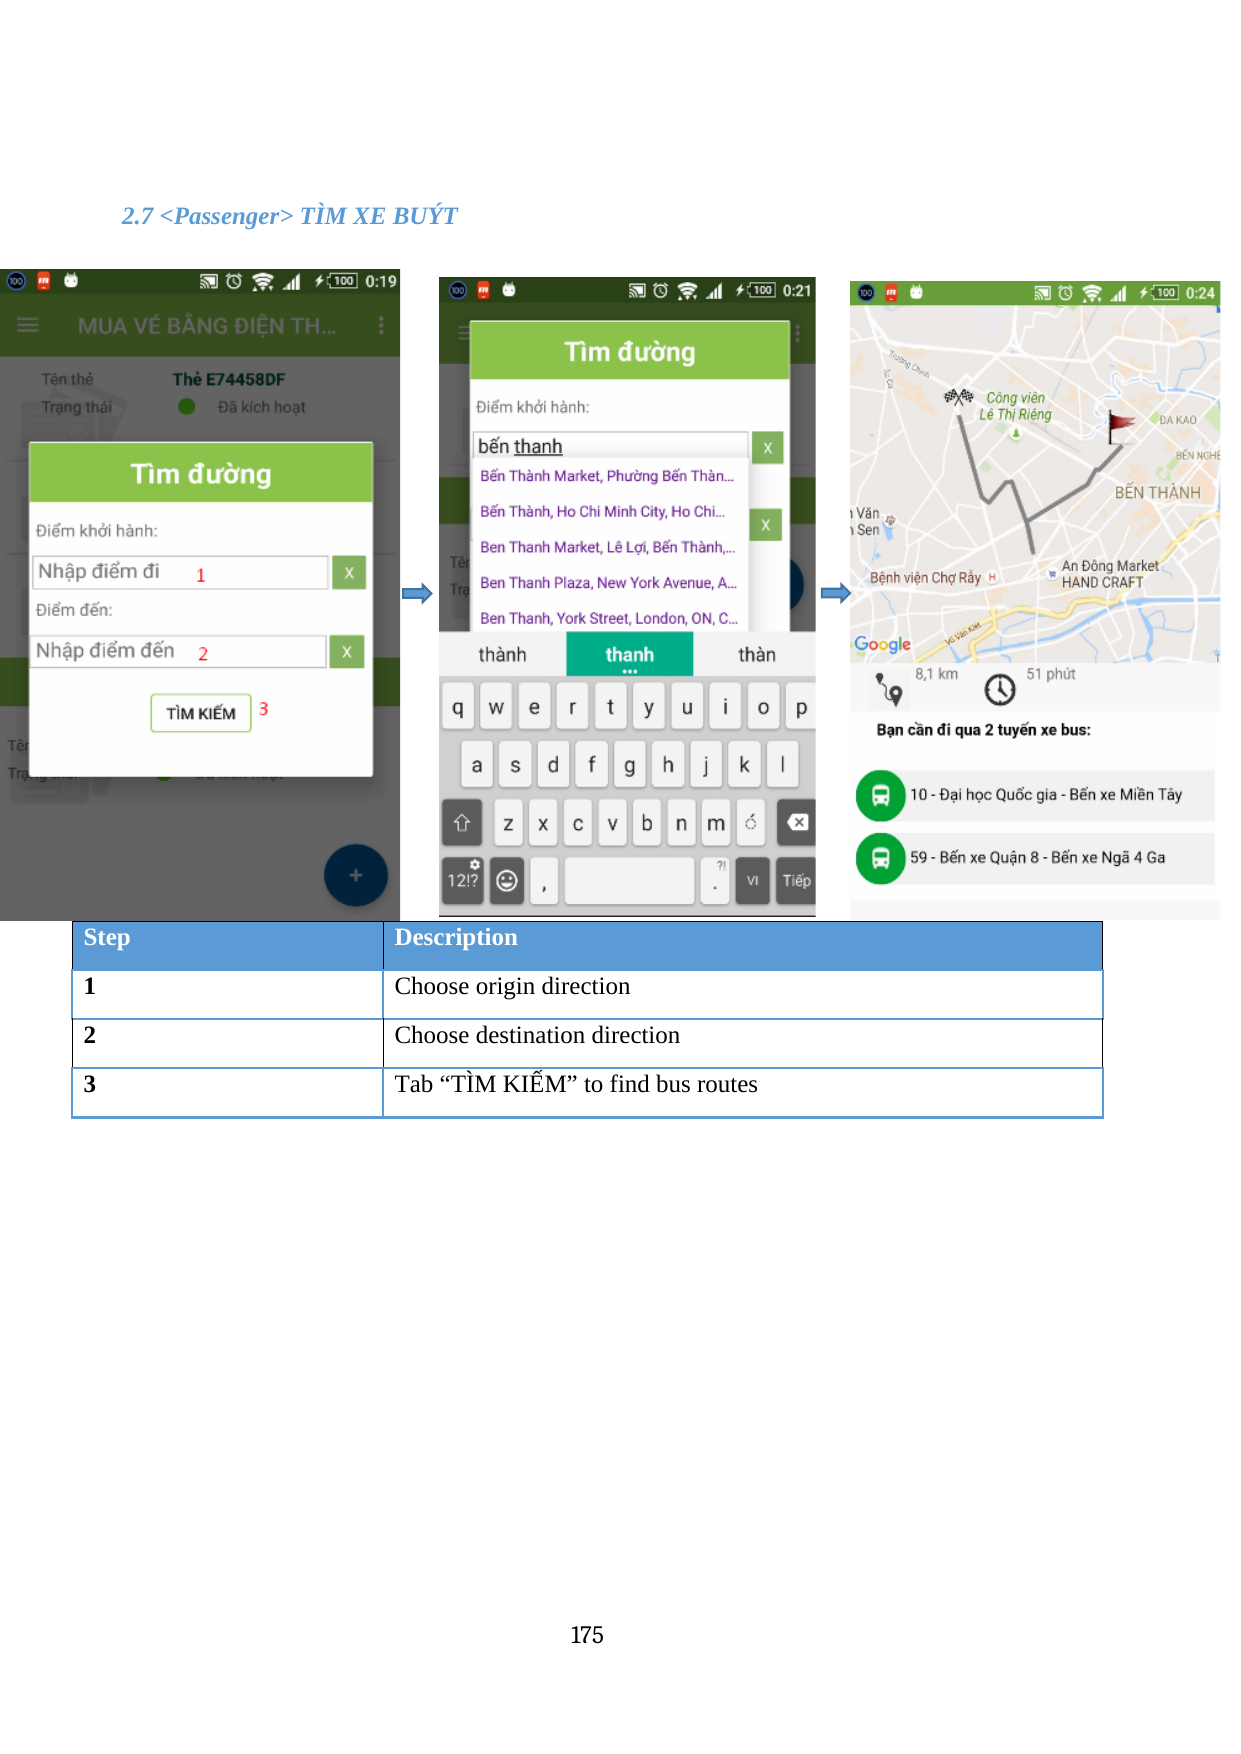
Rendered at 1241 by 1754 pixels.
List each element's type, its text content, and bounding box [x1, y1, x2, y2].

picture [0, 269, 400, 921]
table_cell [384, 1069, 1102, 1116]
subtitle 2.7 <Passenger> TÌM XE BUÝT [122, 201, 1053, 230]
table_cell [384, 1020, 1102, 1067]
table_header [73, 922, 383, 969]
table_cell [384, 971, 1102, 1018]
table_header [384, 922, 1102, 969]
picture [850, 281, 1221, 920]
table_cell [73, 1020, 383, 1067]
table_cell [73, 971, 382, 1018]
picture [439, 277, 816, 917]
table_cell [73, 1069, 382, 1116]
